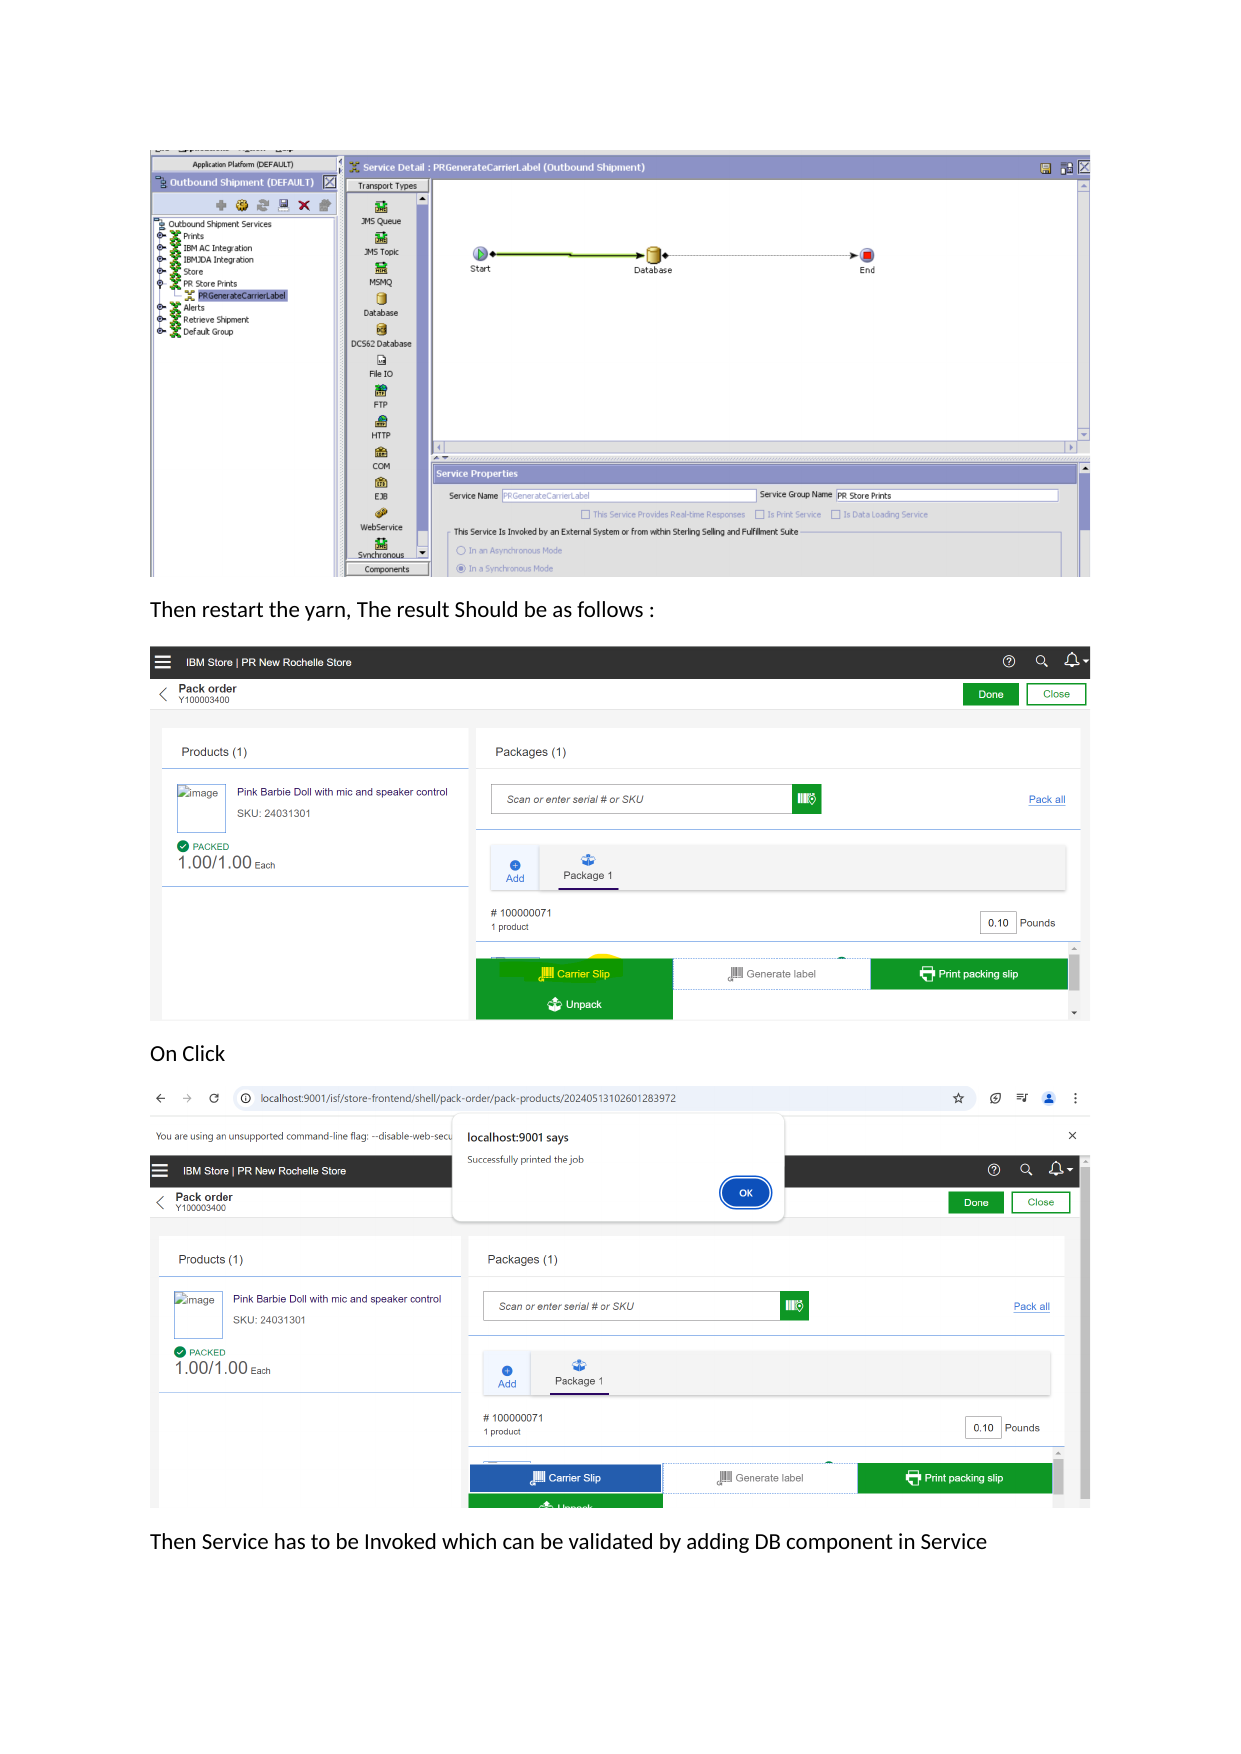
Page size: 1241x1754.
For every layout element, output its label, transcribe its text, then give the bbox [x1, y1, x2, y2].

text Then restart the yarn, The result Should be as follows : [150, 596, 1090, 623]
picture [150, 642, 1091, 1021]
picture [150, 1086, 1091, 1508]
picture [150, 150, 1091, 577]
text Then Service has to be Invoked which can be validated by adding DB component in Service [150, 1527, 1090, 1555]
text On Click [150, 1039, 1090, 1068]
